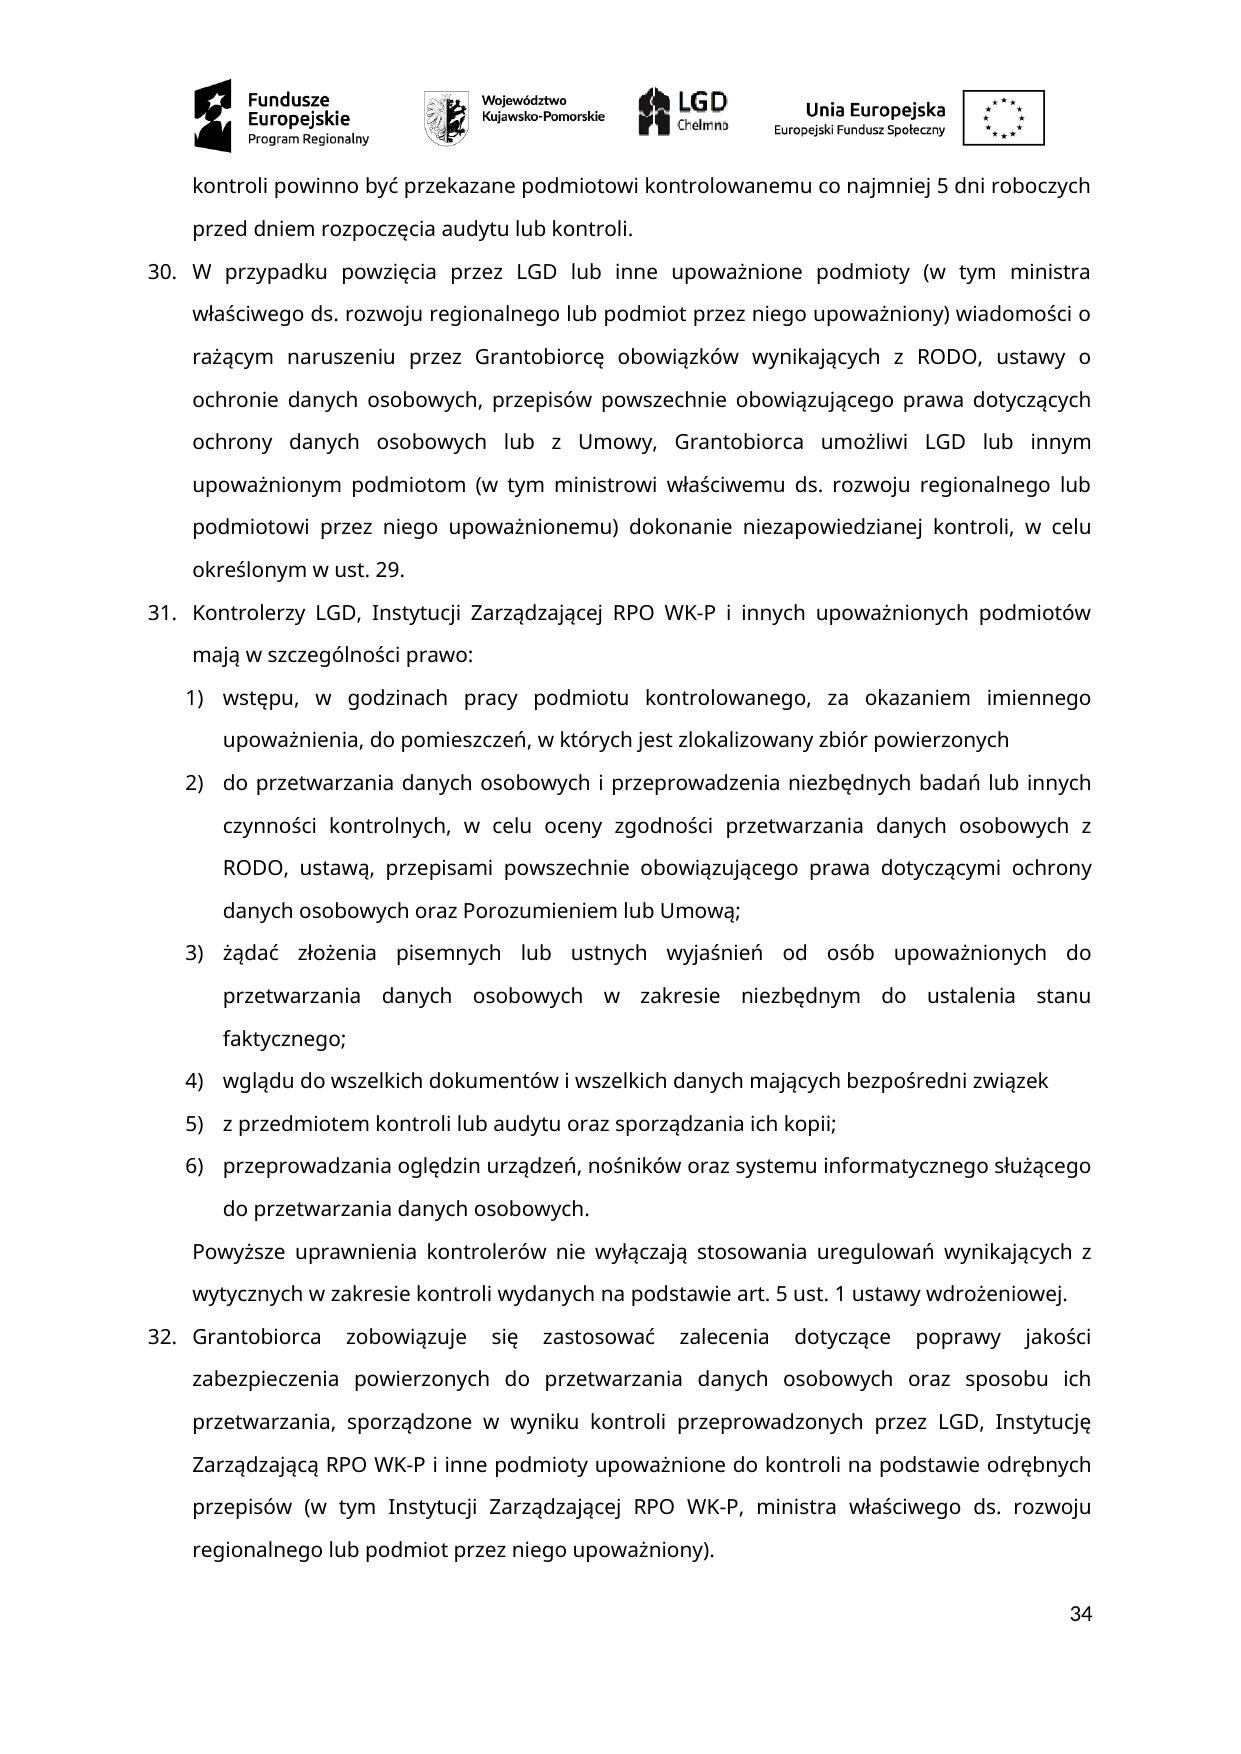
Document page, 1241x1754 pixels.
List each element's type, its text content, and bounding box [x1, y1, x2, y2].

list przeprowadzania oględzin urządzeń, nośników oraz systemu informatycznego służącego do przetwarzania danych osobowych. [185, 1152, 1092, 1223]
picture [176, 60, 1064, 172]
list żądać złożenia pisemnych lub ustnych wyjaśnień od osób upoważnionych do przetwarzania danych osobowych w zakresie niezbędnym do ustalenia stanu faktycznego; [185, 938, 1092, 1052]
list do przetwarzania danych osobowych i przeprowadzenia niezbędnych badań lub innych czynności kontrolnych, w celu oceny zgodności przetwarzania danych osobowych z RODO, ustawą, przepisami powszechnie obowiązującego prawa dotyczącymi ochrony danych osobowych oraz Porozumieniem lub Umową; [185, 768, 1092, 924]
list wglądu do wszelkich dokumentów i wszelkich danych mających bezpośredni związek [185, 1066, 1092, 1095]
list Kontrolerzy LGD, Instytucji Zarządzającej RPO WK-P i innych upoważnionych podmiotów mają w szczególności prawo: [148, 598, 1092, 669]
list W przypadku powzięcia przez LGD lub inne upoważnione podmioty (w tym ministra właściwego ds. rozwoju regionalnego lub podmiot przez niego upoważniony) wiadomości o rażącym naruszeniu przez Grantobiorcę obowiązków wynikających z RODO, ustawy o ochronie danych osobowych, przepisów powszechnie obowiązującego prawa dotyczących ochrony danych osobowych lub z Umowy, Grantobiorca umożliwi LGD lub innym upoważnionym podmiotom (w tym ministrowi właściwemu ds. rozwoju regionalnego lub podmiotowi przez niego upoważnionemu) dokonanie niezapowiedzianej kontroli, w celu określonym w ust. 29. [148, 257, 1092, 583]
text Powyższe uprawnienia kontrolerów nie wyłączają stosowania uregulowań wynikających z wytycznych w zakresie kontroli wydanych na podstawie art. 5 ust. 1 ustawy wdrożeniowej. [192, 1237, 1092, 1308]
list Grantobiorca zobowiązuje się zastosować zalecenia dotyczące poprawy jakości zabezpieczenia powierzonych do przetwarzania danych osobowych oraz sposobu ich przetwarzania, sporządzone w wyniku kontroli przeprowadzonych przez LGD, Instytucję Zarządzającą RPO WK-P i inne podmioty upoważnione do kontroli na podstawie odrębnych przepisów (w tym Instytucji Zarządzającej RPO WK-P, ministra właściwego ds. rozwoju regionalnego lub podmiot przez niego upoważniony). [148, 1322, 1092, 1563]
list z przedmiotem kontroli lub audytu oraz sporządzania ich kopii; [185, 1109, 1092, 1137]
list wstępu, w godzinach pracy podmiotu kontrolowanego, za okazaniem imiennego upoważnienia, do pomieszczeń, w których jest zlokalizowany zbiór powierzonych [185, 683, 1092, 754]
